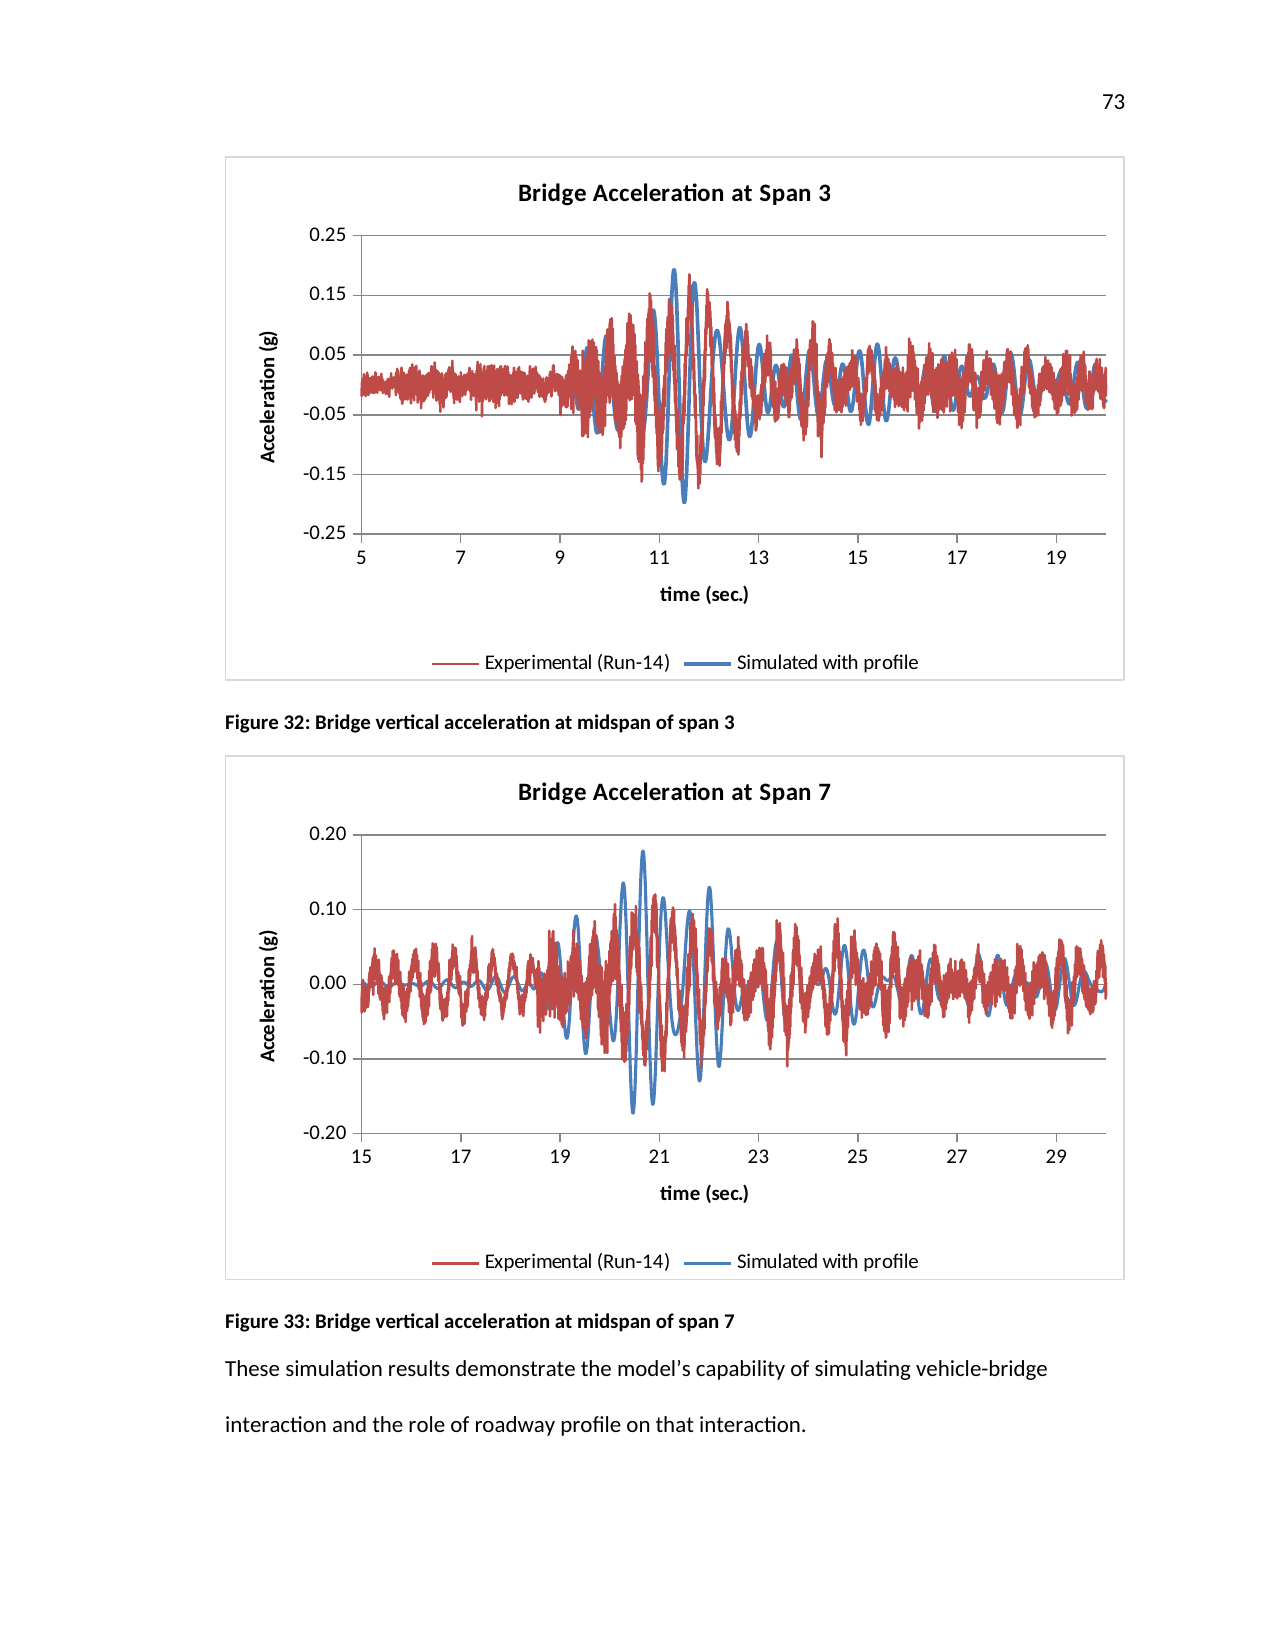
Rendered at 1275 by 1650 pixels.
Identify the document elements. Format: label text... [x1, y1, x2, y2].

text Figure 32: Bridge vertical acceleration at midspan of span 3 [225, 709, 1125, 734]
text These simulation results demonstrate the model’s capability of simulating vehicle-bridge interaction and the role of roadway profile on that interaction. [225, 1354, 1125, 1439]
text Figure 33: Bridge vertical acceleration at midspan of span 7 [225, 1308, 1125, 1334]
